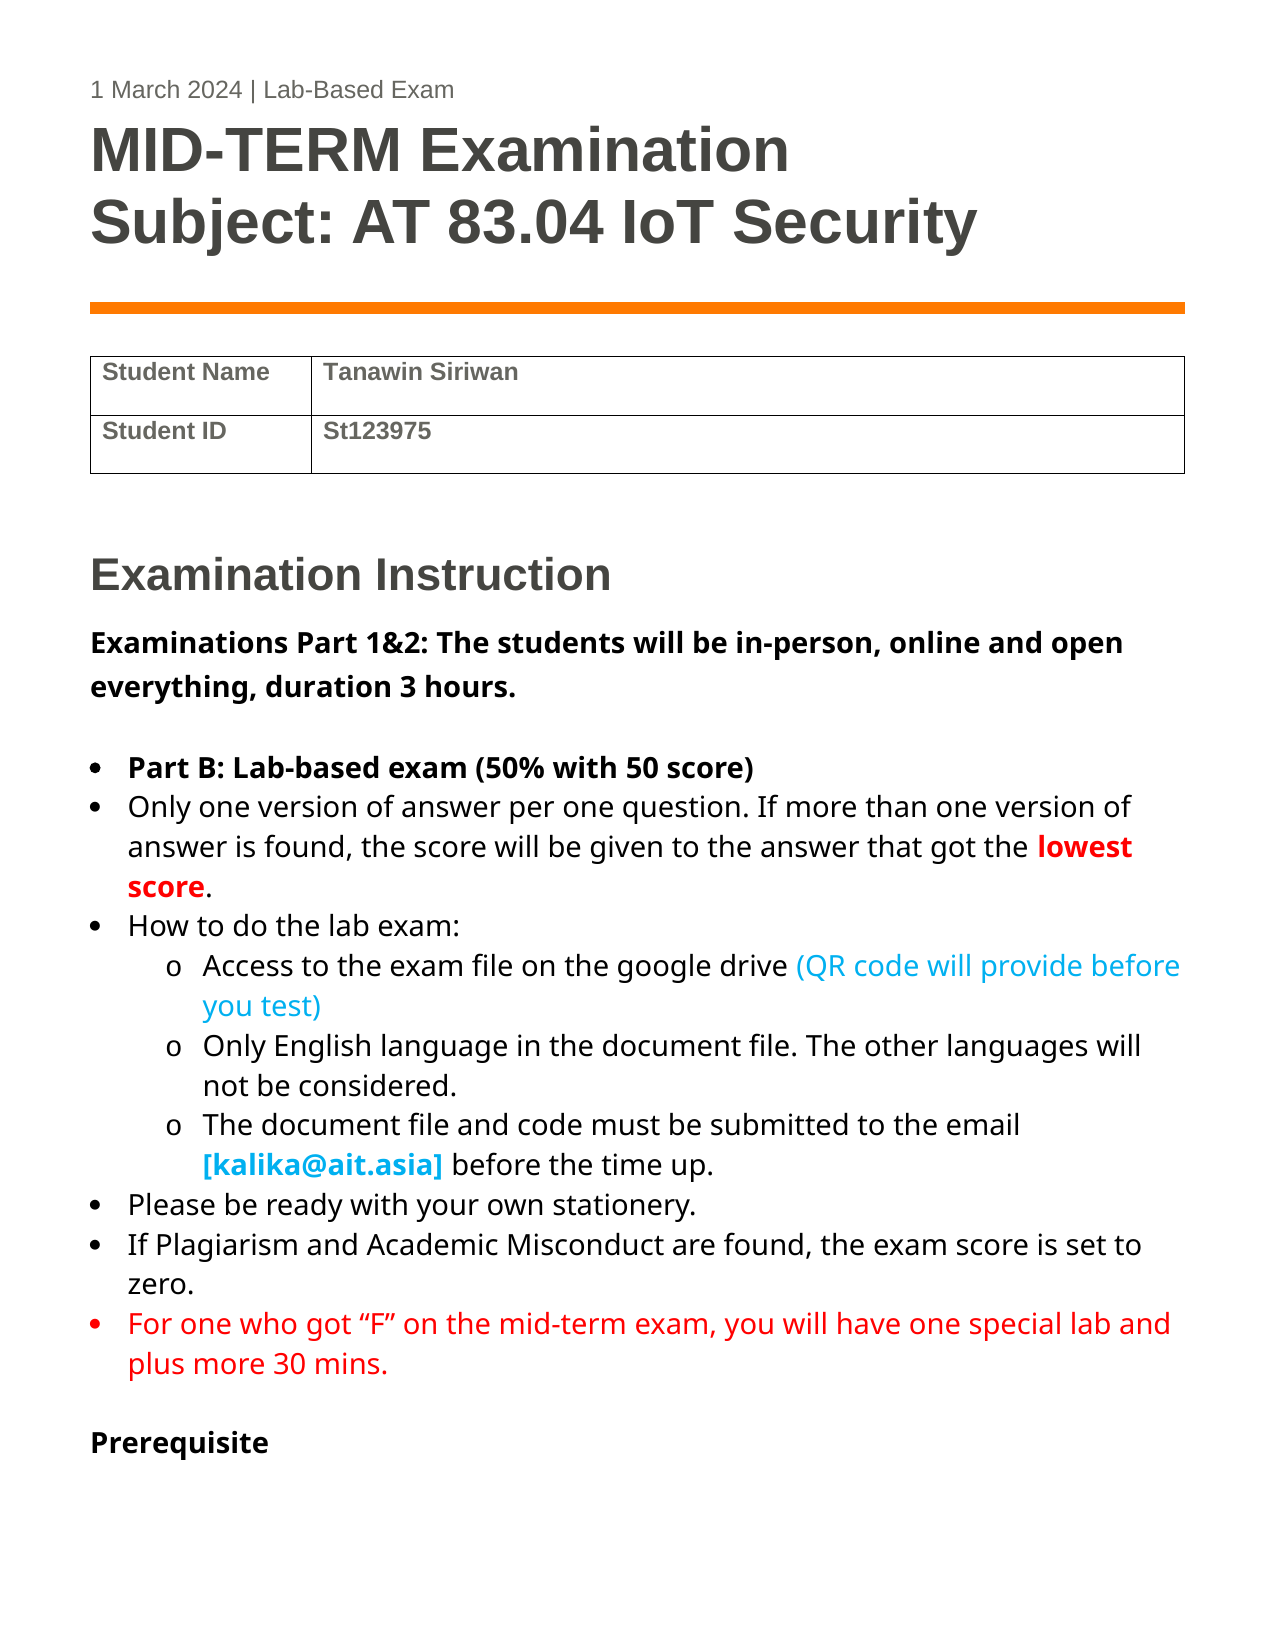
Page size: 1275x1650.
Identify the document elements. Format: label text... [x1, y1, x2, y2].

table_header Tanawin Siriwan [312, 357, 1184, 415]
subtitle Examination Instruction [90, 548, 1185, 600]
list Only English language in the document file. The other languages will not be considered. [165, 1025, 1185, 1104]
list For one who got “F” on the mid-term exam, you will have one special lab and plus more 30 mins. [90, 1303, 1185, 1383]
list Part B: Lab-based exam (50% with 50 score) [90, 747, 1185, 787]
text Examinations Part 1&2: The students will be in-person, online and open everything, duration 3 hours. [90, 622, 1185, 706]
list If Plagiarism and Academic Misconduct are found, the exam score is set to zero. [90, 1224, 1185, 1303]
table_cell St123975 [312, 416, 1184, 473]
title MID-TERM Examination [90, 112, 1185, 184]
text Prerequisite [90, 1422, 1185, 1462]
list Access to the exam file on the google drive (QR code will provide before you test) [165, 945, 1185, 1025]
list Please be ready with your own stationery. [90, 1184, 1185, 1224]
table_cell Student ID [91, 416, 311, 473]
list How to do the lab exam: [90, 906, 1185, 945]
list The document file and code must be submitted to the email [kalika@ait.asia] before the time up. [165, 1104, 1185, 1184]
list Only one version of answer per one question. If more than one version of answer is found, the score will be given to the answer that got the lowest score. [90, 787, 1185, 906]
table_header Student Name [91, 357, 311, 415]
title Subject: AT 83.04 IoT Security [90, 184, 1185, 302]
